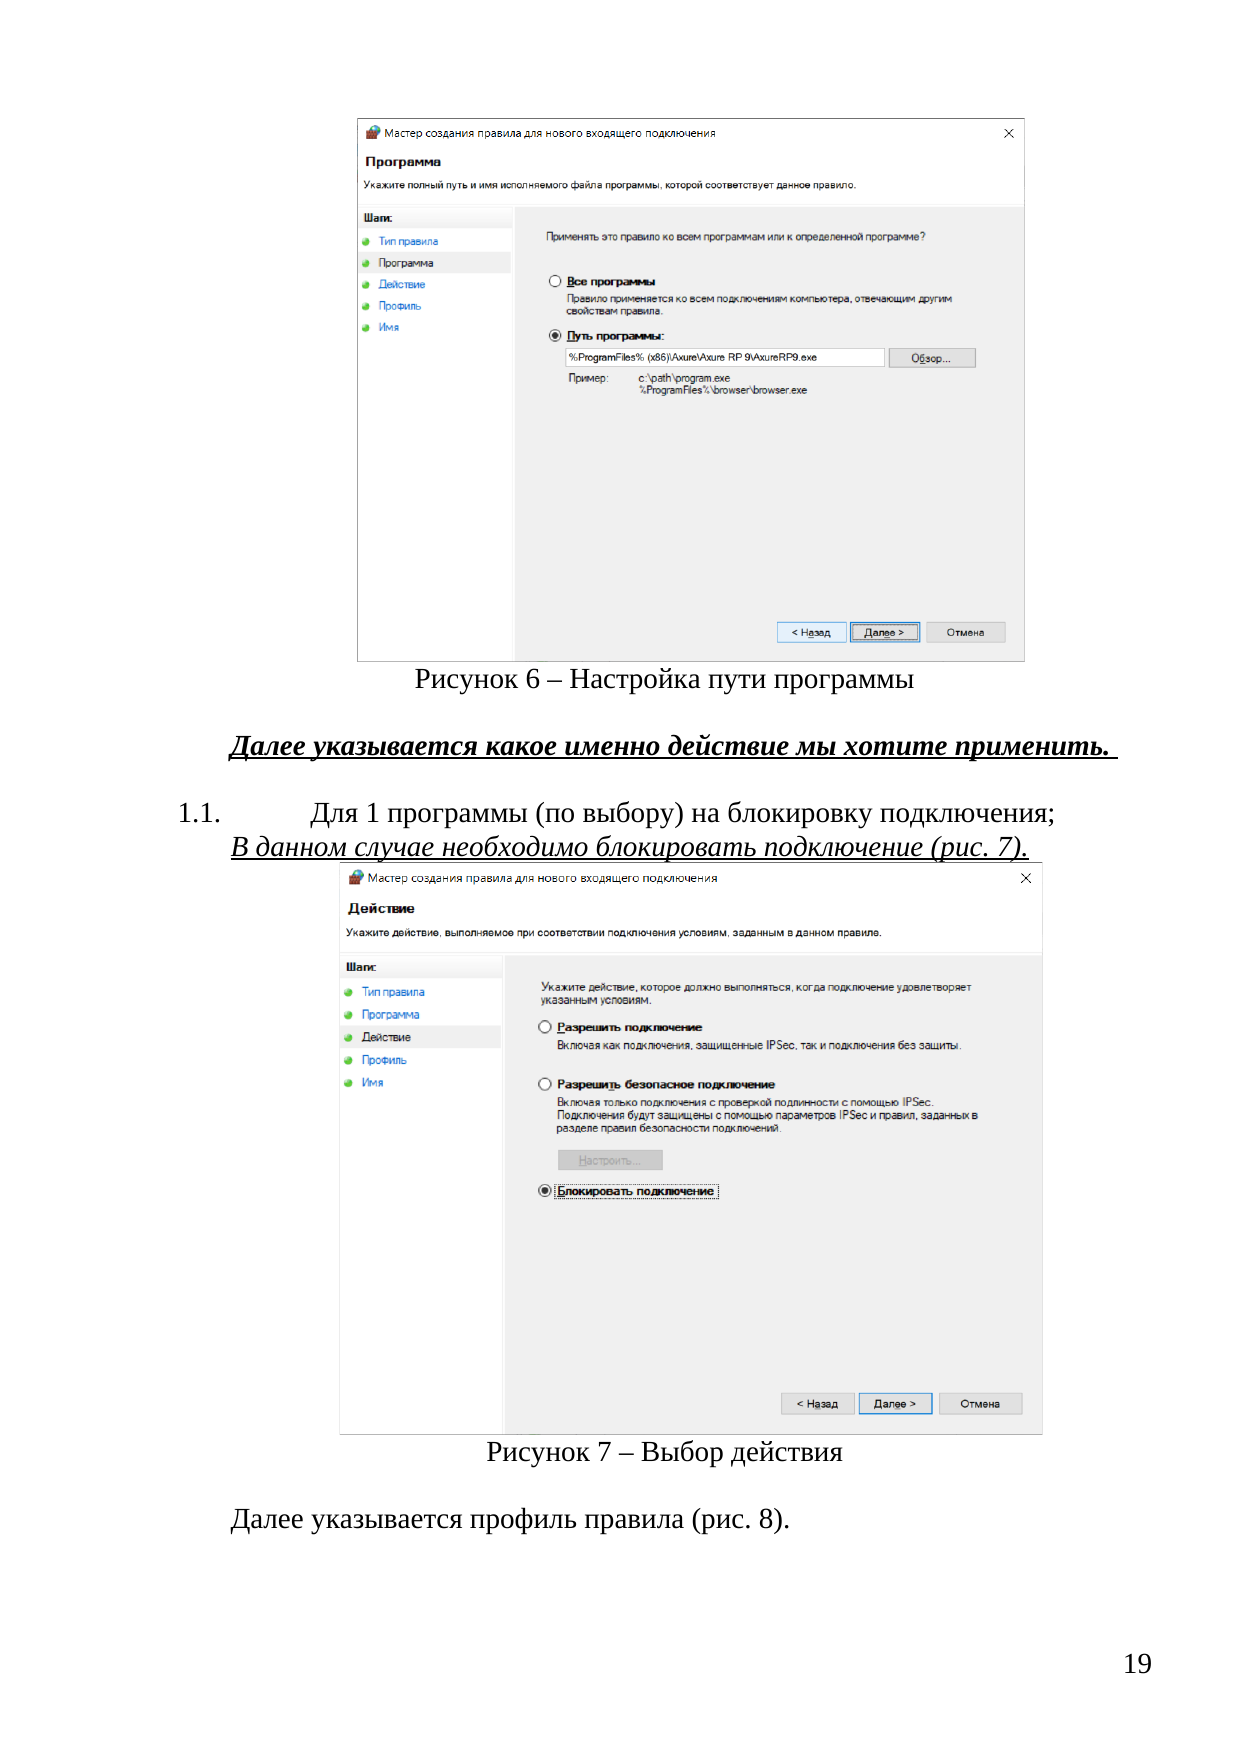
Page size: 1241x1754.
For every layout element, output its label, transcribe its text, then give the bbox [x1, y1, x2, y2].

picture [357, 118, 1025, 662]
text В данном случае необходимо блокировать подключение (рис. 7). [177, 829, 1152, 862]
picture [339, 862, 1043, 1435]
list Для 1 программы (по выбору) на блокировку подключения; [177, 795, 1152, 829]
text Далее указывается профиль правила (рис. 8). [177, 1501, 1152, 1535]
text Далее указывается какое именно действие мы хотите применить. [177, 728, 1152, 762]
text Рисунок 7 – Выбор действия [177, 1434, 1152, 1468]
text Рисунок 6 – Настройка пути программы [177, 661, 1152, 695]
